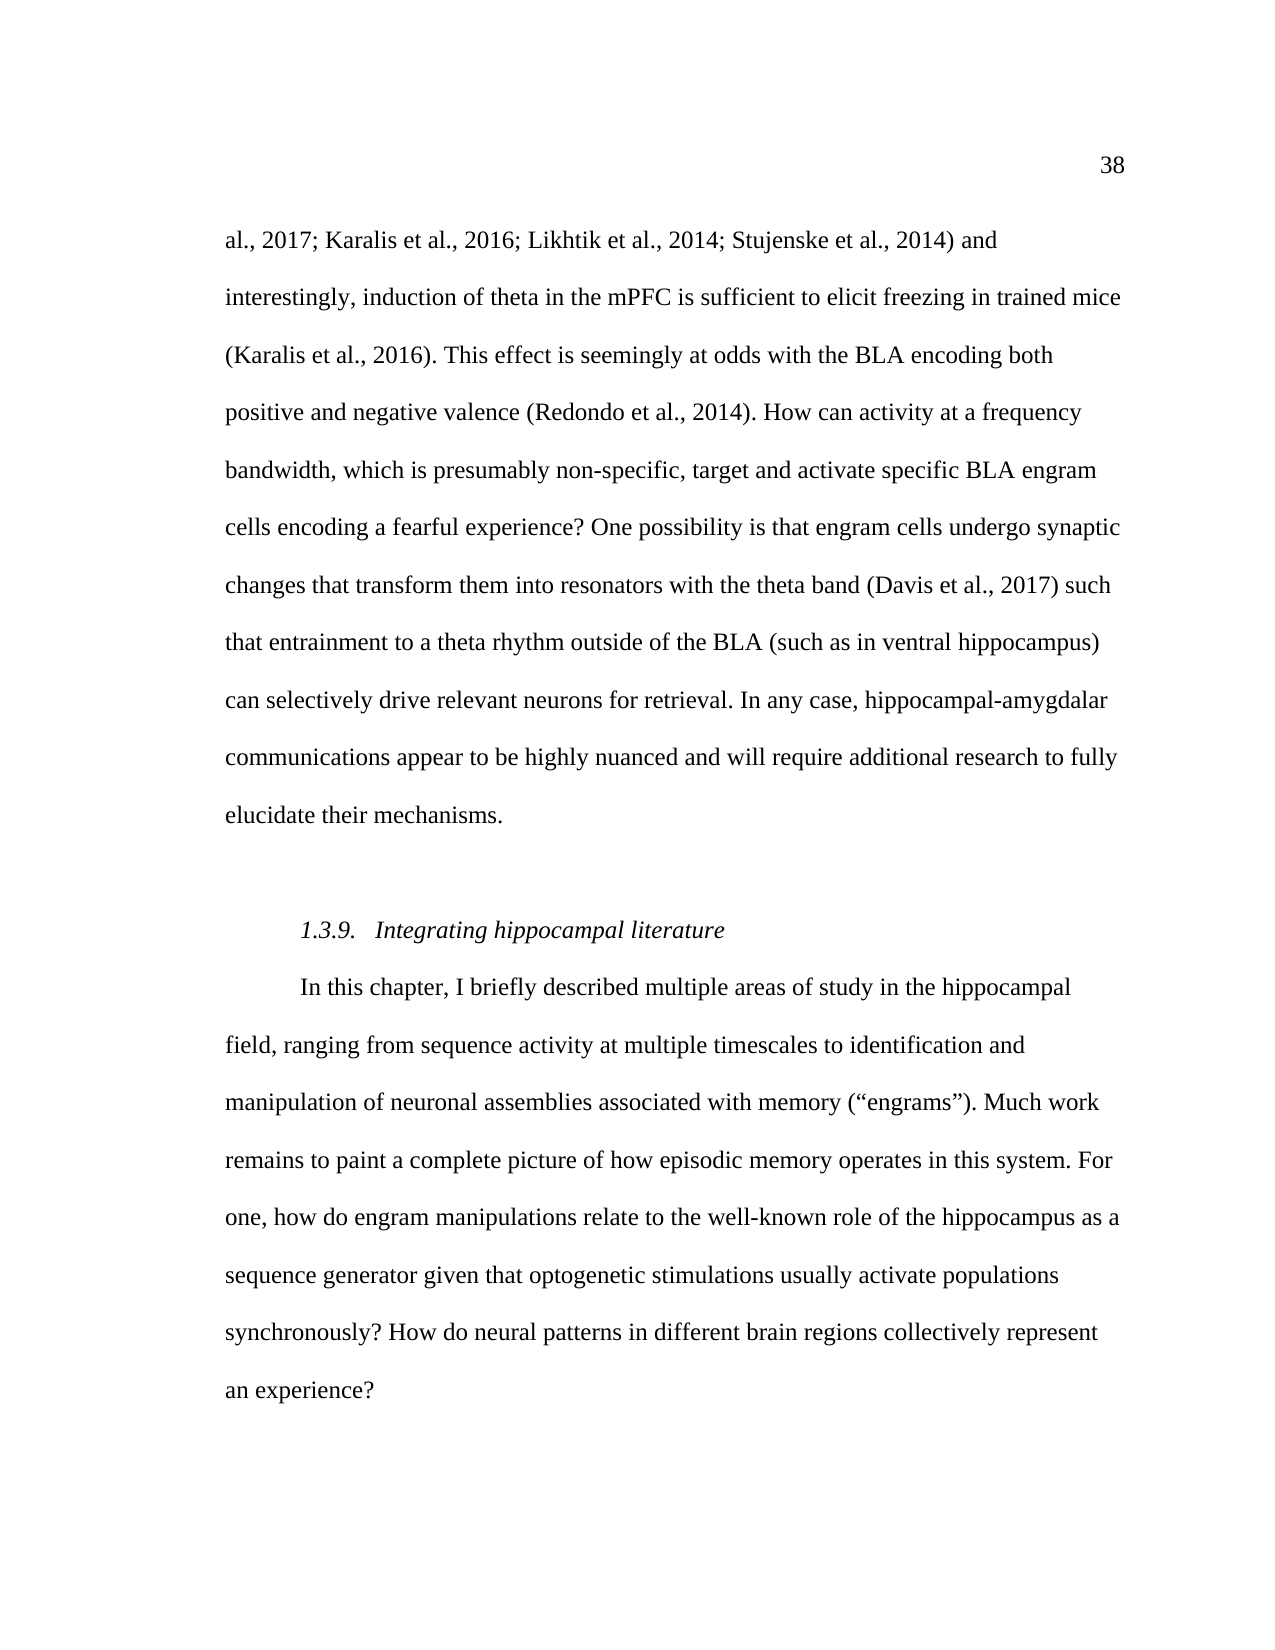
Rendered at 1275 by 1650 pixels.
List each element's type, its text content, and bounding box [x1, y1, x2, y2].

text In this chapter, I briefly described multiple areas of study in the hippocampal field, ranging from sequence activity at multiple timescales to identification and manipulation of neuronal assemblies associated with memory (“engrams”). Much work remains to paint a complete picture of how episodic memory operates in this system. For one, how do engram manipulations relate to the well-known role of the hippocampus as a sequence generator given that optogenetic stimulations usually activate populations synchronously? How do neural patterns in different brain regions collectively represent an experience? [225, 972, 1125, 1404]
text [225, 225, 1125, 829]
subtitle Integrating hippocampal literature [300, 915, 1125, 944]
